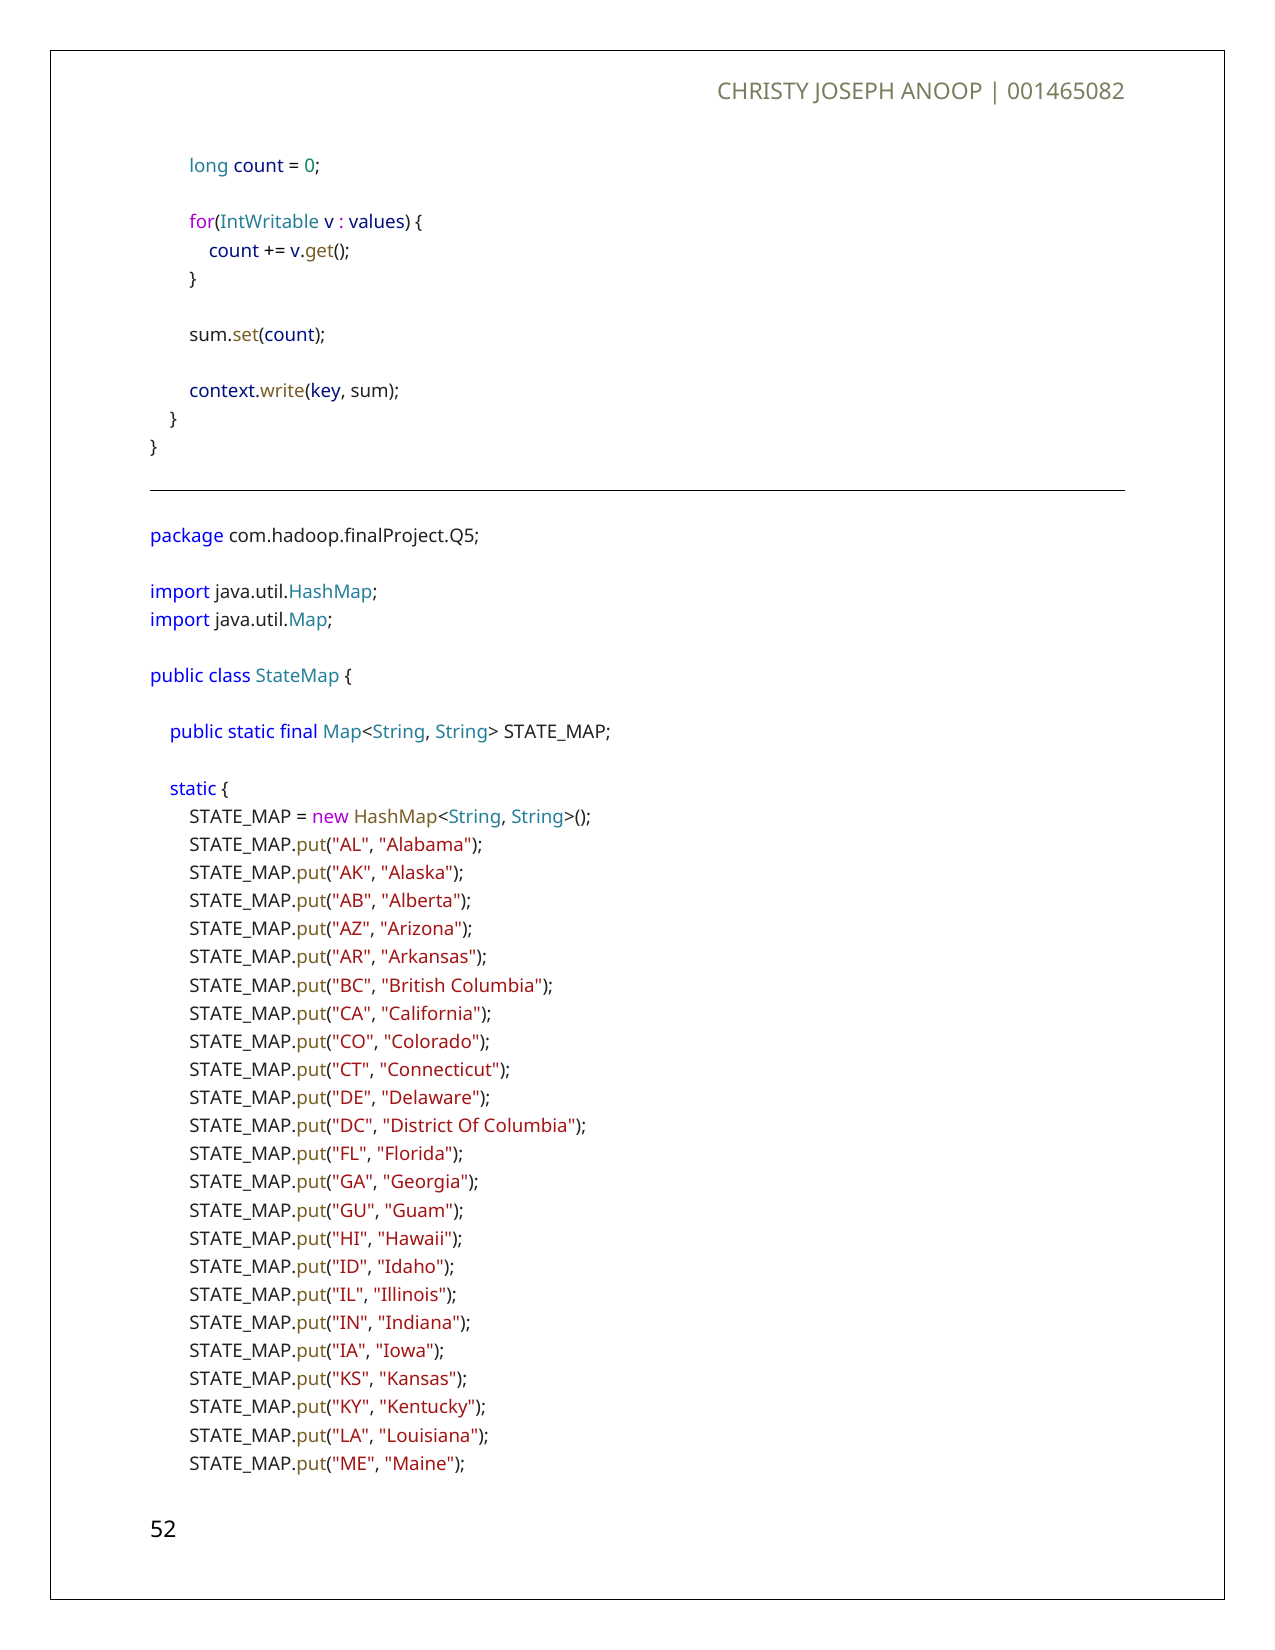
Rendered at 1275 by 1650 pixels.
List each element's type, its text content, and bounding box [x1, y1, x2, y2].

text STATE_MAP.put("CA", "California"); [150, 997, 1125, 1026]
text import java.util.Map; [150, 604, 1125, 632]
text context.write(key, sum); [150, 375, 1125, 403]
text STATE_MAP = new HashMap<String, String>(); [150, 801, 1125, 829]
text STATE_MAP.put("ME", "Maine"); [150, 1447, 1125, 1476]
text public static final Map<String, String> STATE_MAP; [150, 716, 1125, 744]
text public class StateMap { [150, 660, 1125, 688]
text STATE_MAP.put("LA", "Louisiana"); [150, 1419, 1125, 1447]
text STATE_MAP.put("DE", "Delaware"); [150, 1082, 1125, 1110]
text STATE_MAP.put("IL", "Illinois"); [150, 1279, 1125, 1307]
text STATE_MAP.put("AZ", "Arizona"); [150, 913, 1125, 941]
text import java.util.HashMap; [150, 576, 1125, 604]
text STATE_MAP.put("GA", "Georgia"); [150, 1166, 1125, 1194]
text sum.set(count); [150, 319, 1125, 347]
text for(IntWritable v : values) { [150, 206, 1125, 234]
text STATE_MAP.put("AB", "Alberta"); [150, 885, 1125, 913]
text static { [150, 772, 1125, 801]
text STATE_MAP.put("DC", "District Of Columbia"); [150, 1110, 1125, 1138]
text count += v.get(); [150, 234, 1125, 262]
text STATE_MAP.put("AR", "Arkansas"); [150, 941, 1125, 969]
text STATE_MAP.put("AL", "Alabama"); [150, 829, 1125, 857]
text STATE_MAP.put("FL", "Florida"); [150, 1138, 1125, 1166]
text } [150, 262, 1125, 291]
text STATE_MAP.put("BC", "British Columbia"); [150, 969, 1125, 997]
text STATE_MAP.put("AK", "Alaska"); [150, 857, 1125, 885]
text STATE_MAP.put("GU", "Guam"); [150, 1194, 1125, 1222]
text STATE_MAP.put("IN", "Indiana"); [150, 1307, 1125, 1335]
text STATE_MAP.put("IA", "Iowa"); [150, 1335, 1125, 1363]
text } [150, 403, 1125, 431]
text package com.hadoop.finalProject.Q5; [150, 519, 1125, 547]
text STATE_MAP.put("CO", "Colorado"); [150, 1026, 1125, 1054]
text STATE_MAP.put("CT", "Connecticut"); [150, 1054, 1125, 1082]
text STATE_MAP.put("KY", "Kentucky"); [150, 1391, 1125, 1419]
text } [150, 431, 1125, 459]
text STATE_MAP.put("HI", "Hawaii"); [150, 1222, 1125, 1251]
text STATE_MAP.put("KS", "Kansas"); [150, 1363, 1125, 1391]
text long count = 0; [150, 150, 1125, 178]
text STATE_MAP.put("ID", "Idaho"); [150, 1251, 1125, 1279]
